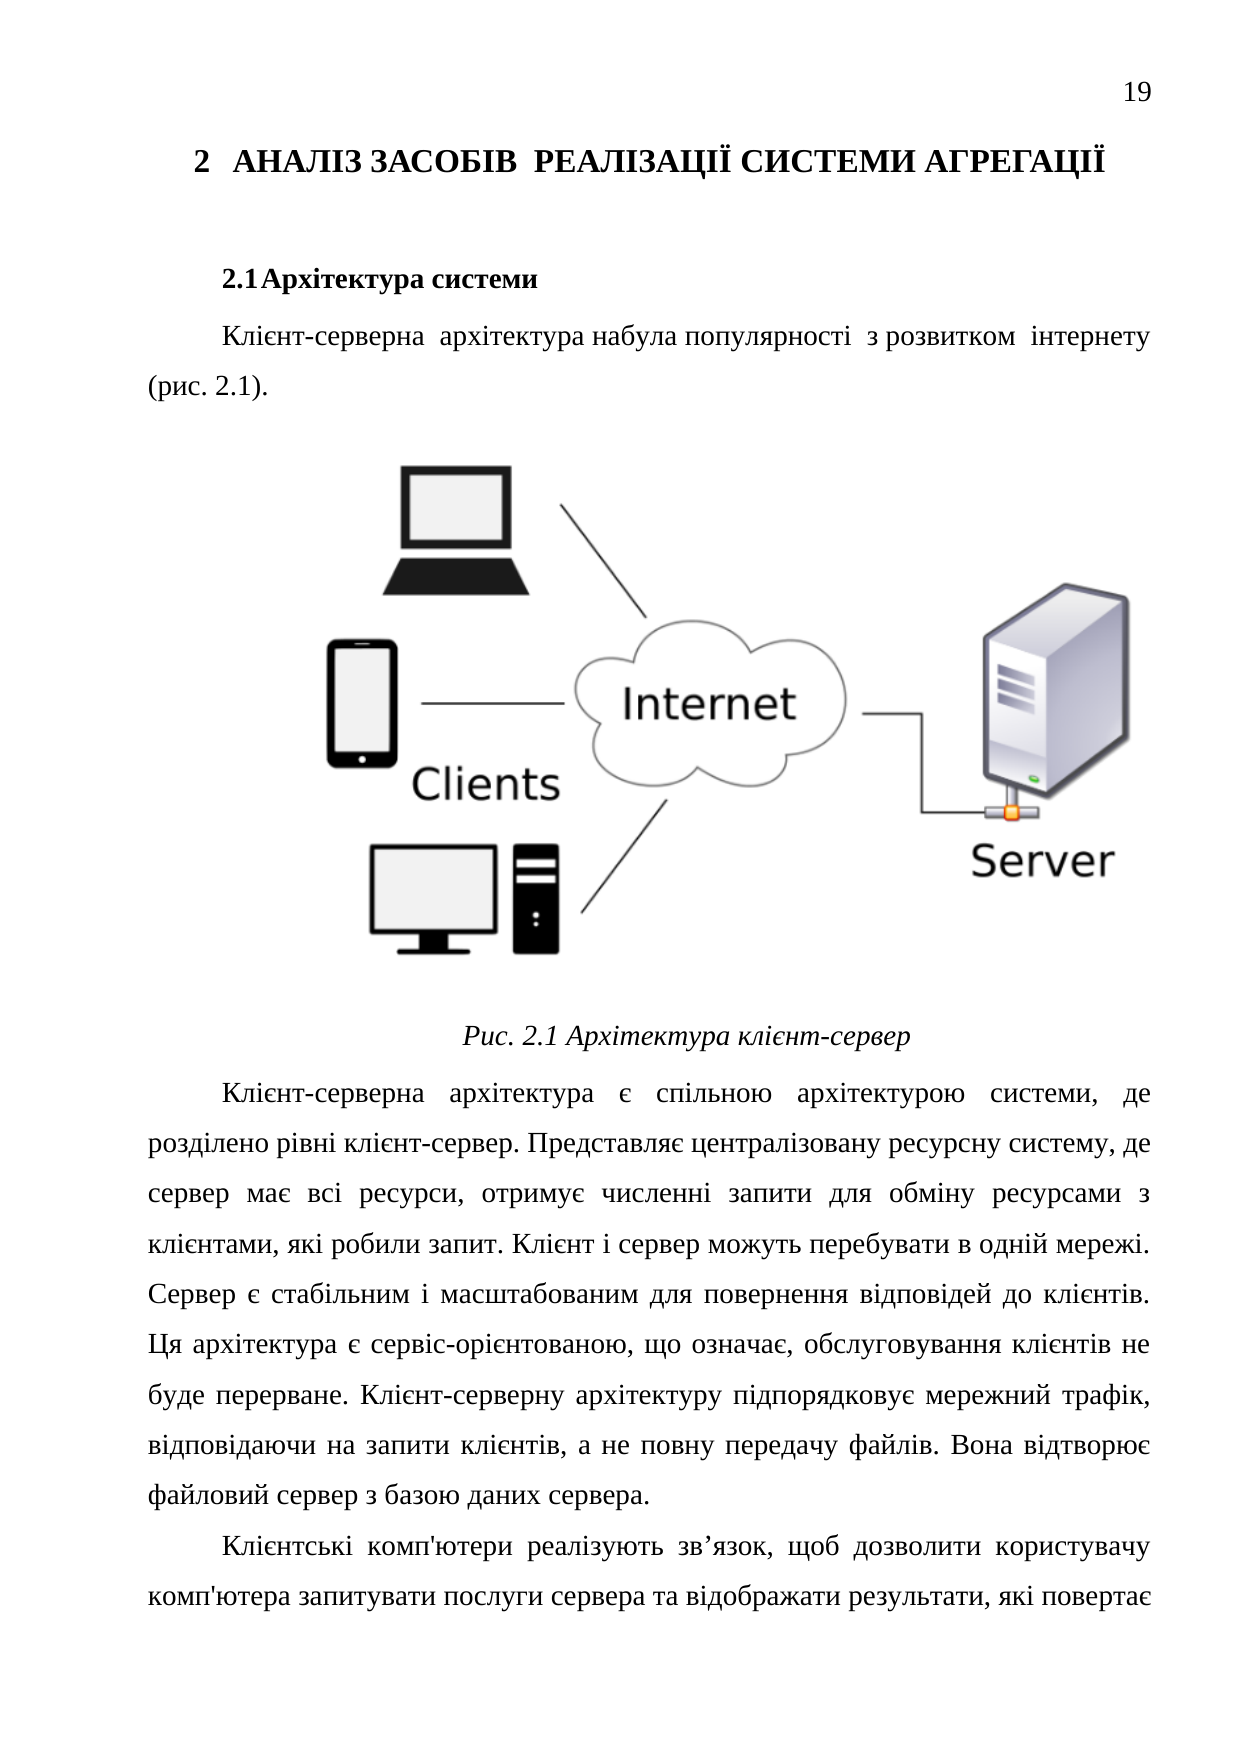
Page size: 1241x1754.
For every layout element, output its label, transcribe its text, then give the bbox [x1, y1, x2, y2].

subtitle Архітектура системи [222, 261, 1152, 295]
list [148, 1528, 1152, 1612]
picture [295, 418, 1241, 996]
list Клієнт-серверна архітектура є спільною архітектурою системи, де розділено рівні клієнт-сервер. Представляє централізовану ресурсну систему, де сервер має всі ресурси, отримує численні запити для обміну ресурсами з клієнтами, які робили запит. Клієнт і сервер можуть перебувати в одній мережі. Сервер є стабільним і масштабованим для повернення відповідей до клієнтів. Ця архітектура є сервіс-орієнтованою, що означає, обслуговування клієнтів не буде перерване. Клієнт-серверну архітектуру підпорядковує мережний трафік, відповідаючи на запити клієнтів, а не повну передачу файлів. Вона відтворює файловий сервер з базою даних сервера. [148, 1075, 1152, 1511]
list Клієнт-серверна архітектура набула популярності з розвитком інтернету (рис. 2.1). [148, 318, 1152, 402]
list Рис. 2.1 Архітектура клієнт-сервер [148, 1018, 1152, 1052]
subtitle АНАЛІЗ ЗАСОБІВ РЕАЛІЗАЦІЇ СИСТЕМИ АГРЕГАЦІЇ [148, 141, 1152, 179]
